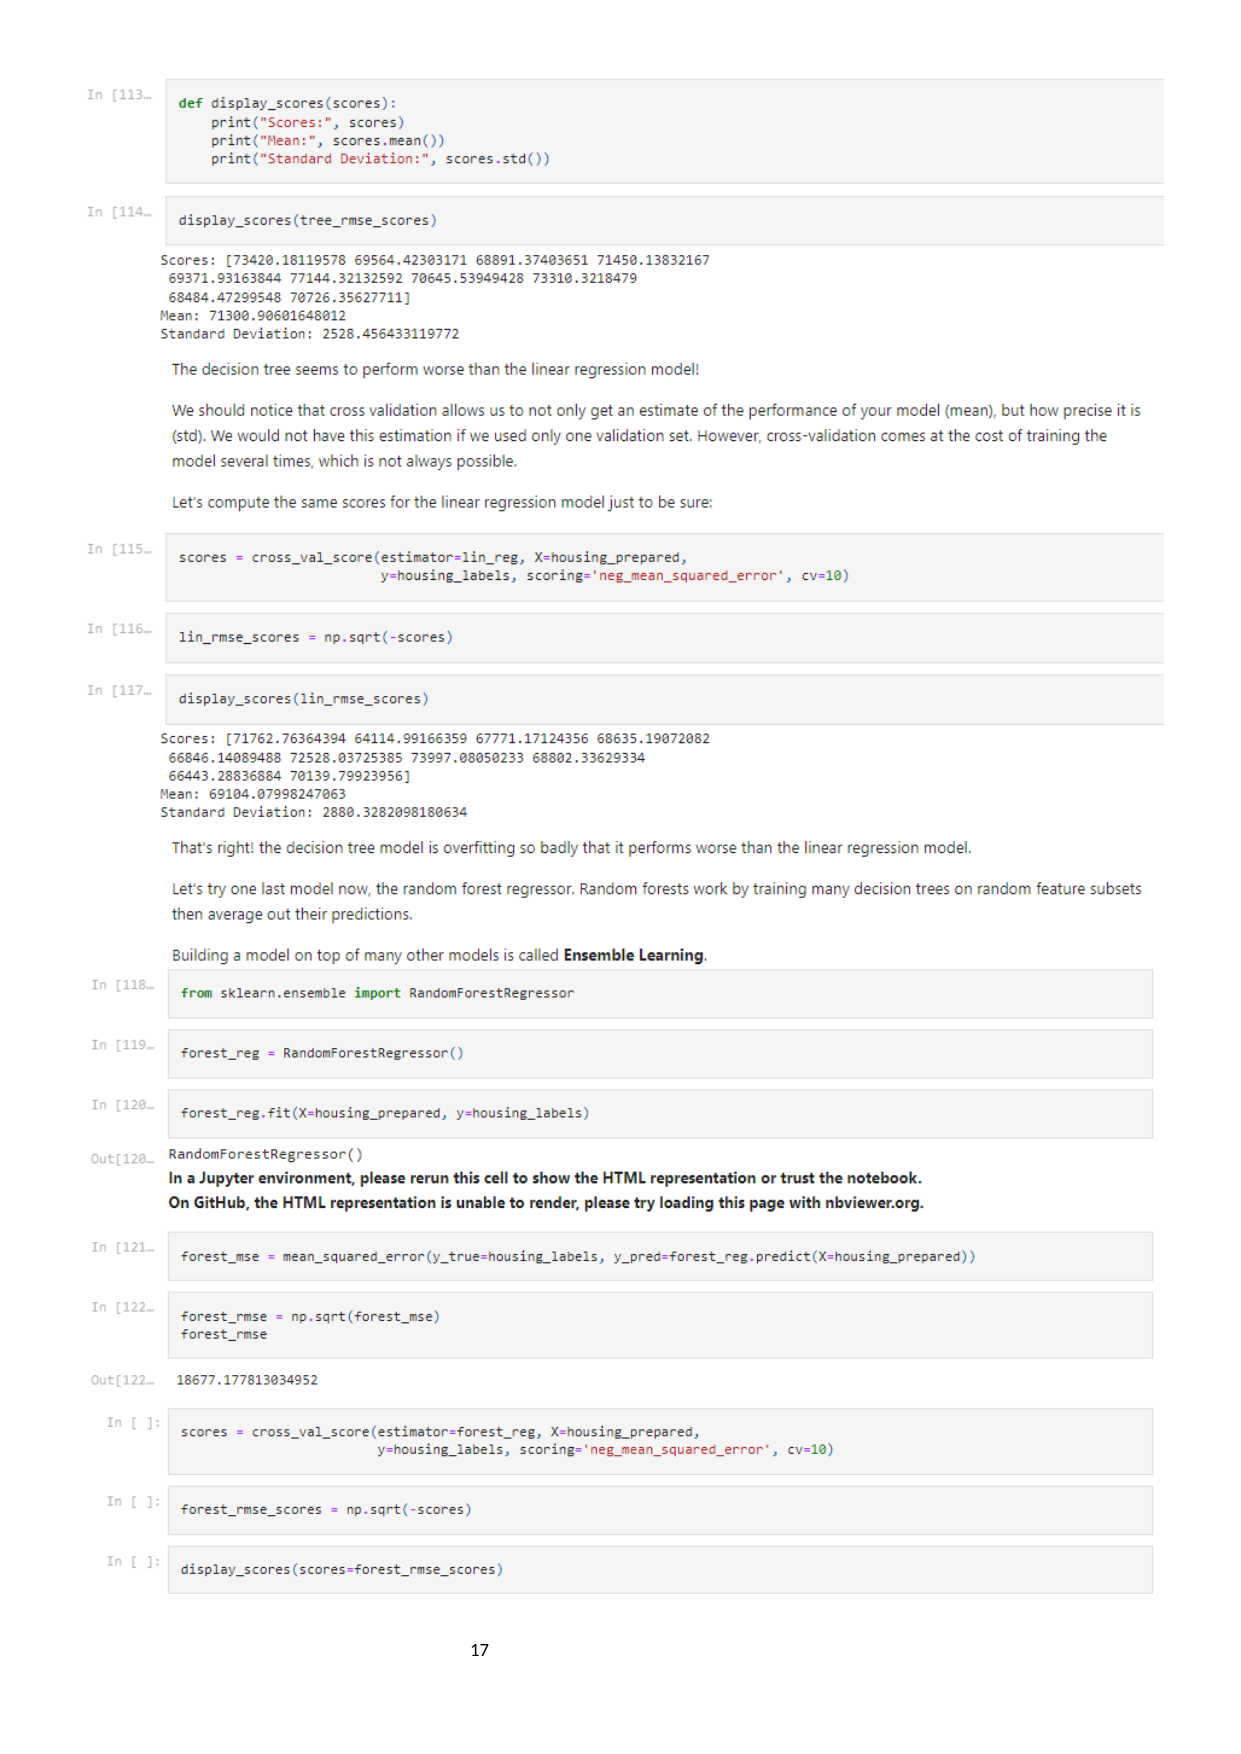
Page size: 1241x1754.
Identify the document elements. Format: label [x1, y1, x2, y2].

picture [75, 75, 1165, 1603]
